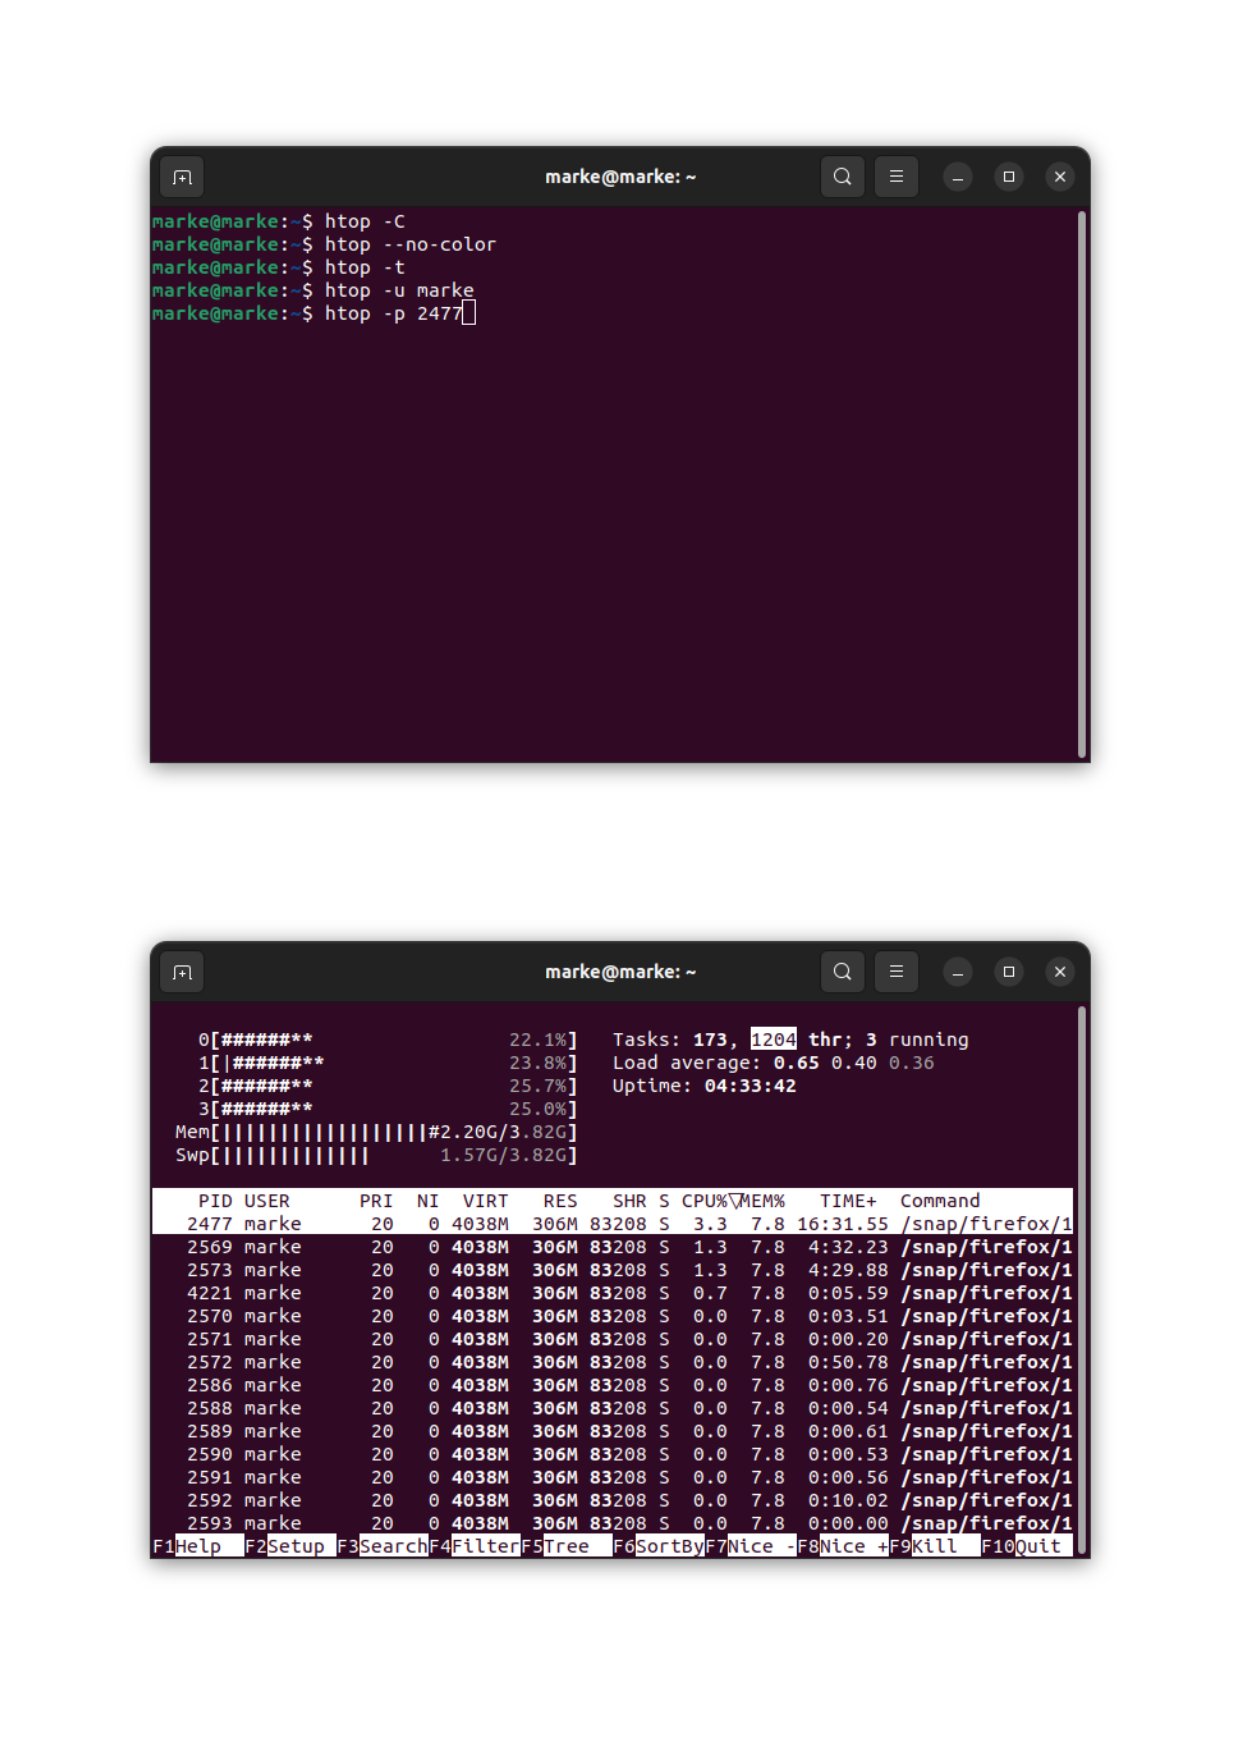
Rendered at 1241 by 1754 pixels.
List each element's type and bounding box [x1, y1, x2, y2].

picture [118, 914, 1123, 1595]
picture [118, 118, 1123, 799]
